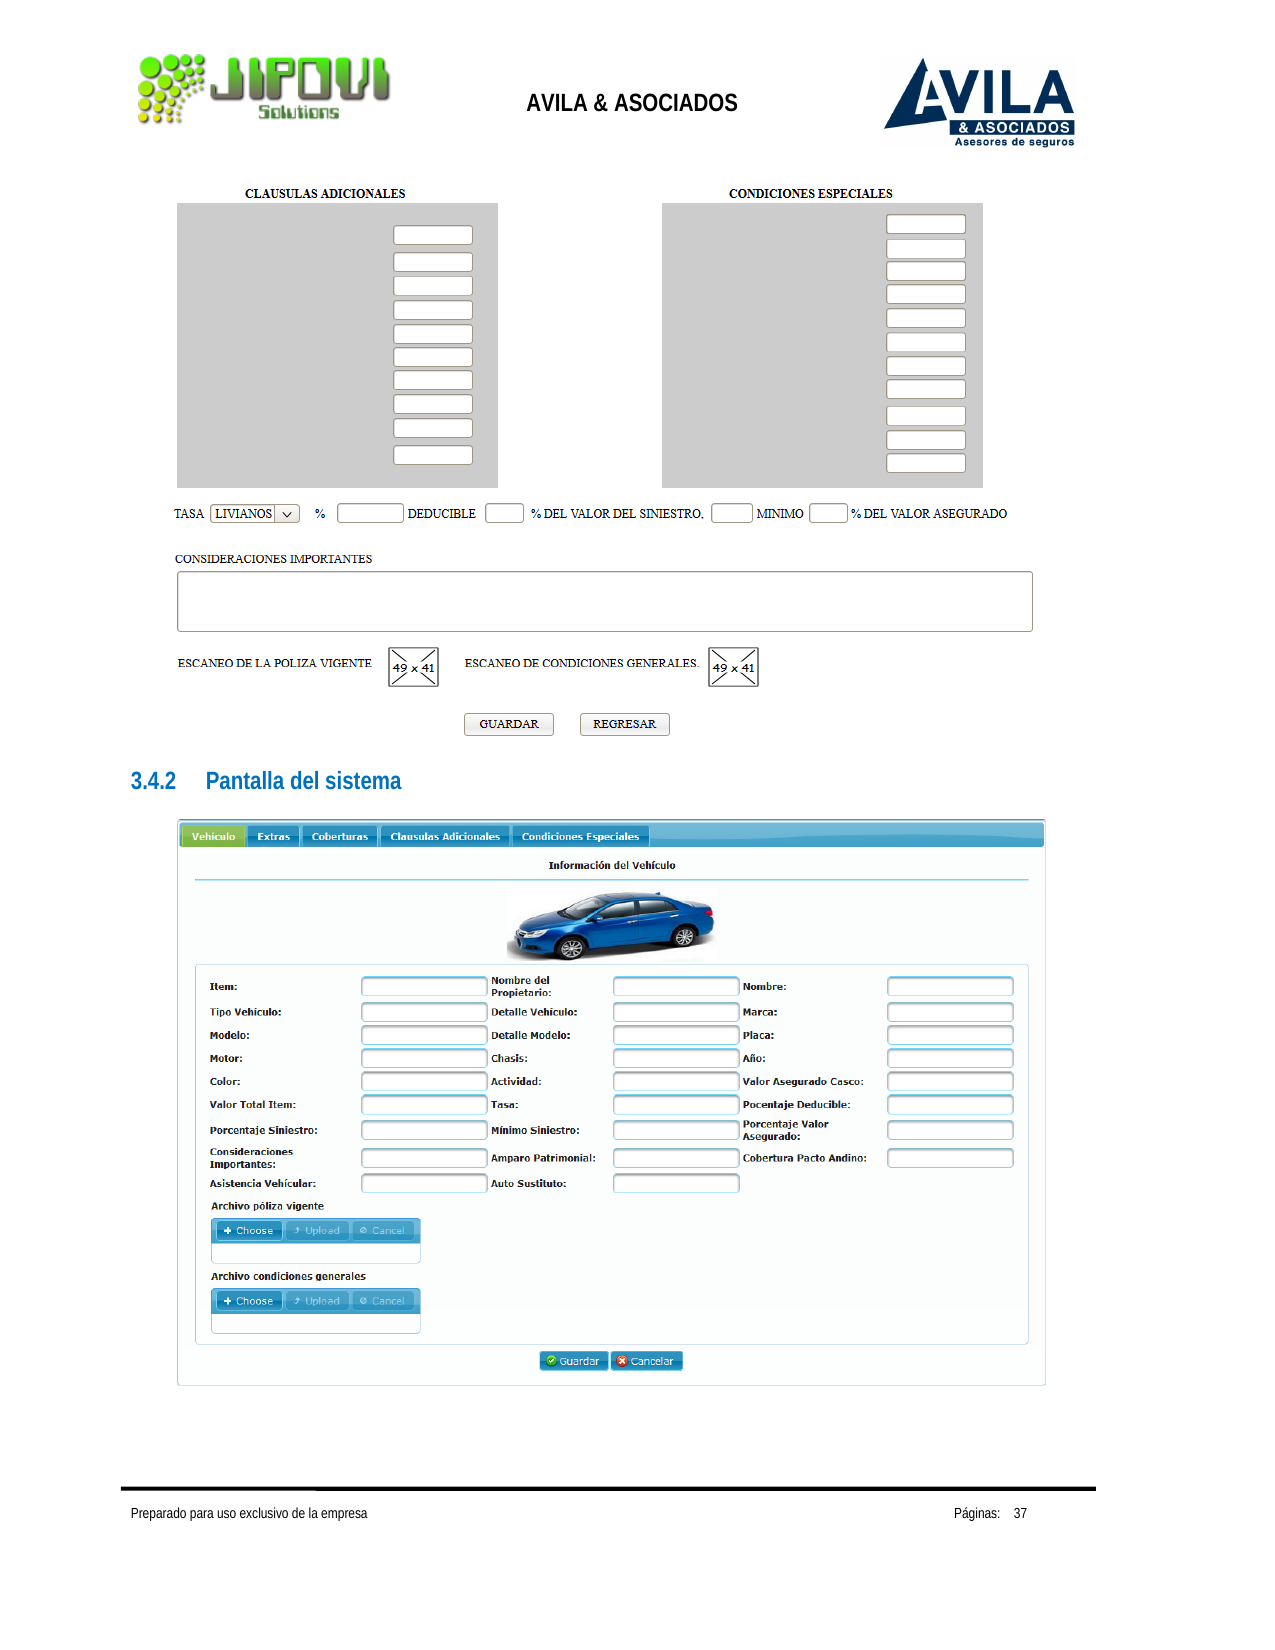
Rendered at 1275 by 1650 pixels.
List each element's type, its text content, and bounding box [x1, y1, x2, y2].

subtitle Pantalla del sistema [131, 766, 1092, 794]
picture [131, 47, 394, 128]
picture [161, 184, 1062, 741]
picture [173, 819, 1049, 1389]
picture [881, 57, 1077, 148]
